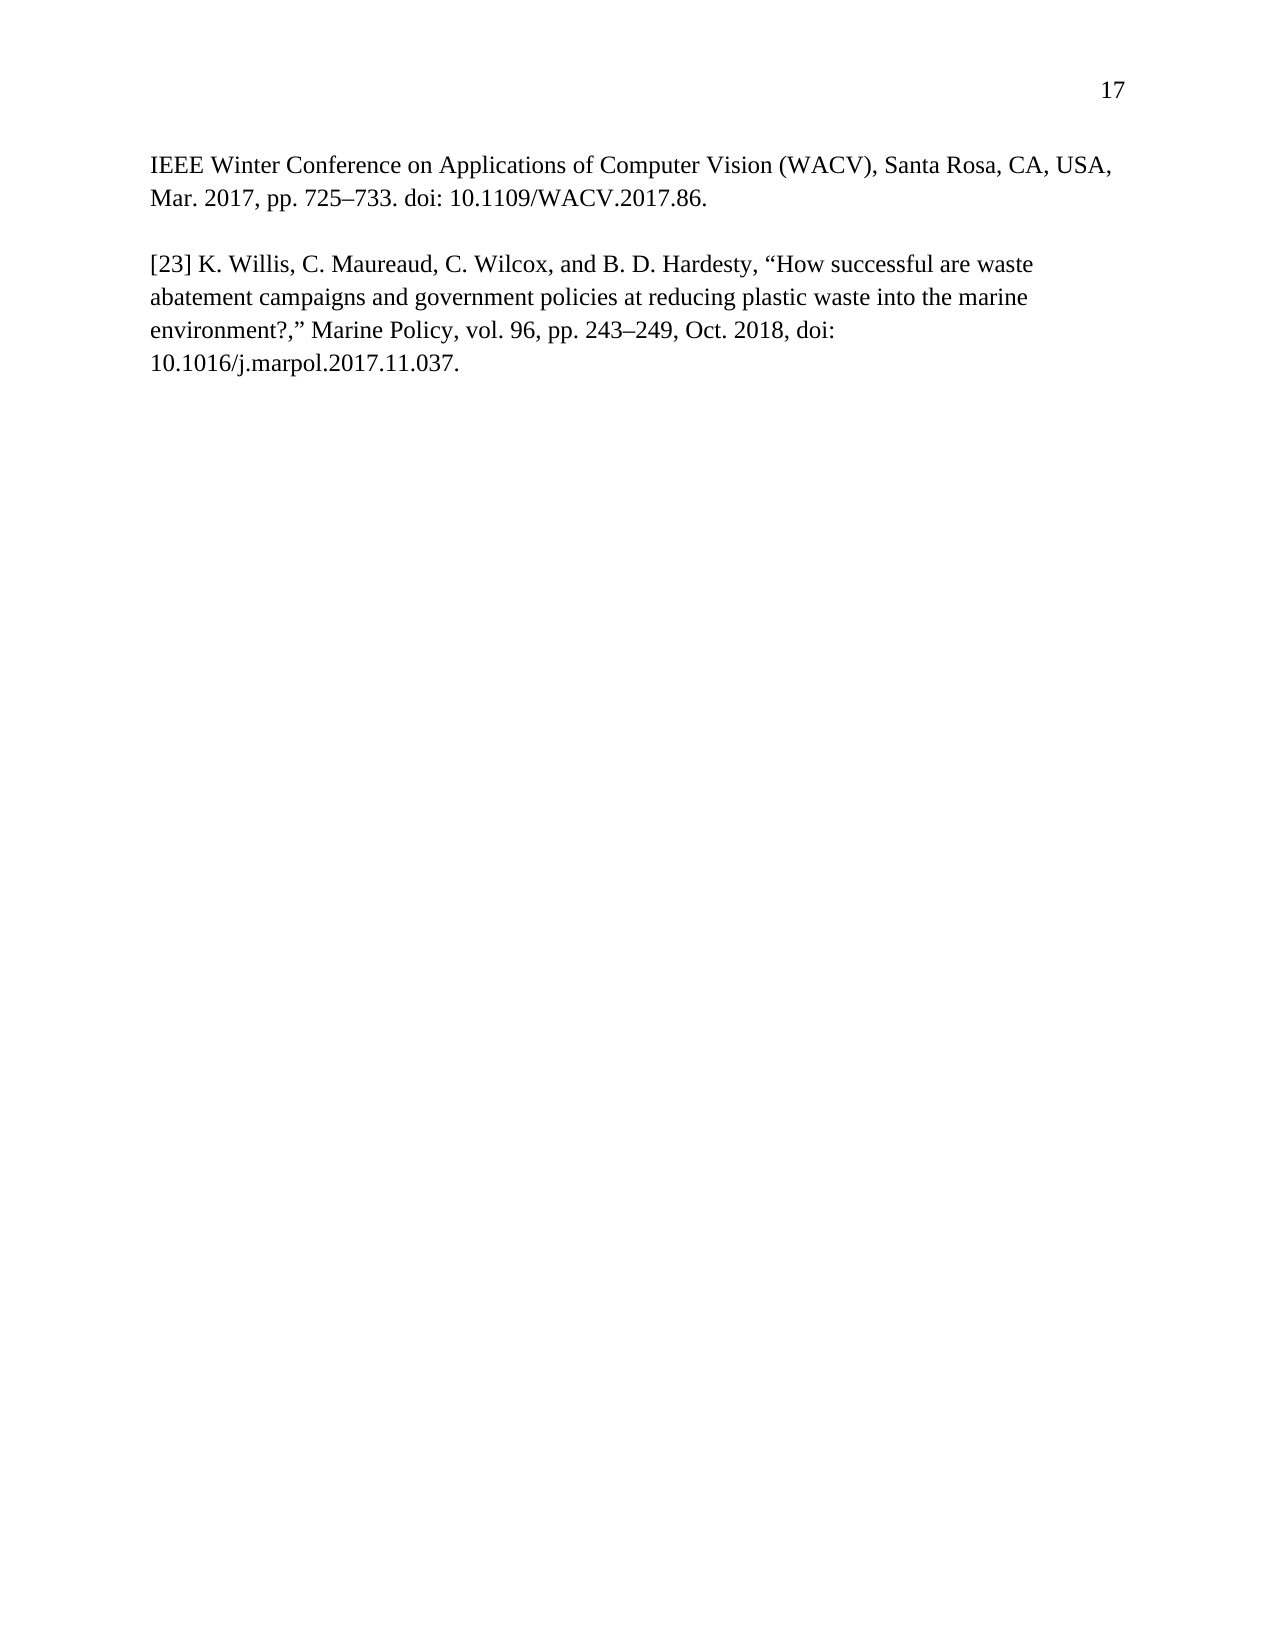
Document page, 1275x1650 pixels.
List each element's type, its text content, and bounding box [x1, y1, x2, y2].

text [150, 150, 1125, 212]
text [23] K. Willis, C. Maureaud, C. Wilcox, and B. D. Hardesty, “How successful are waste abatement campaigns and government policies at reducing plastic waste into the marine environment?,” Marine Policy, vol. 96, pp. 243–249, Oct. 2018, doi: 10.1016/j.marpol.2017.11.037. [150, 249, 1125, 377]
